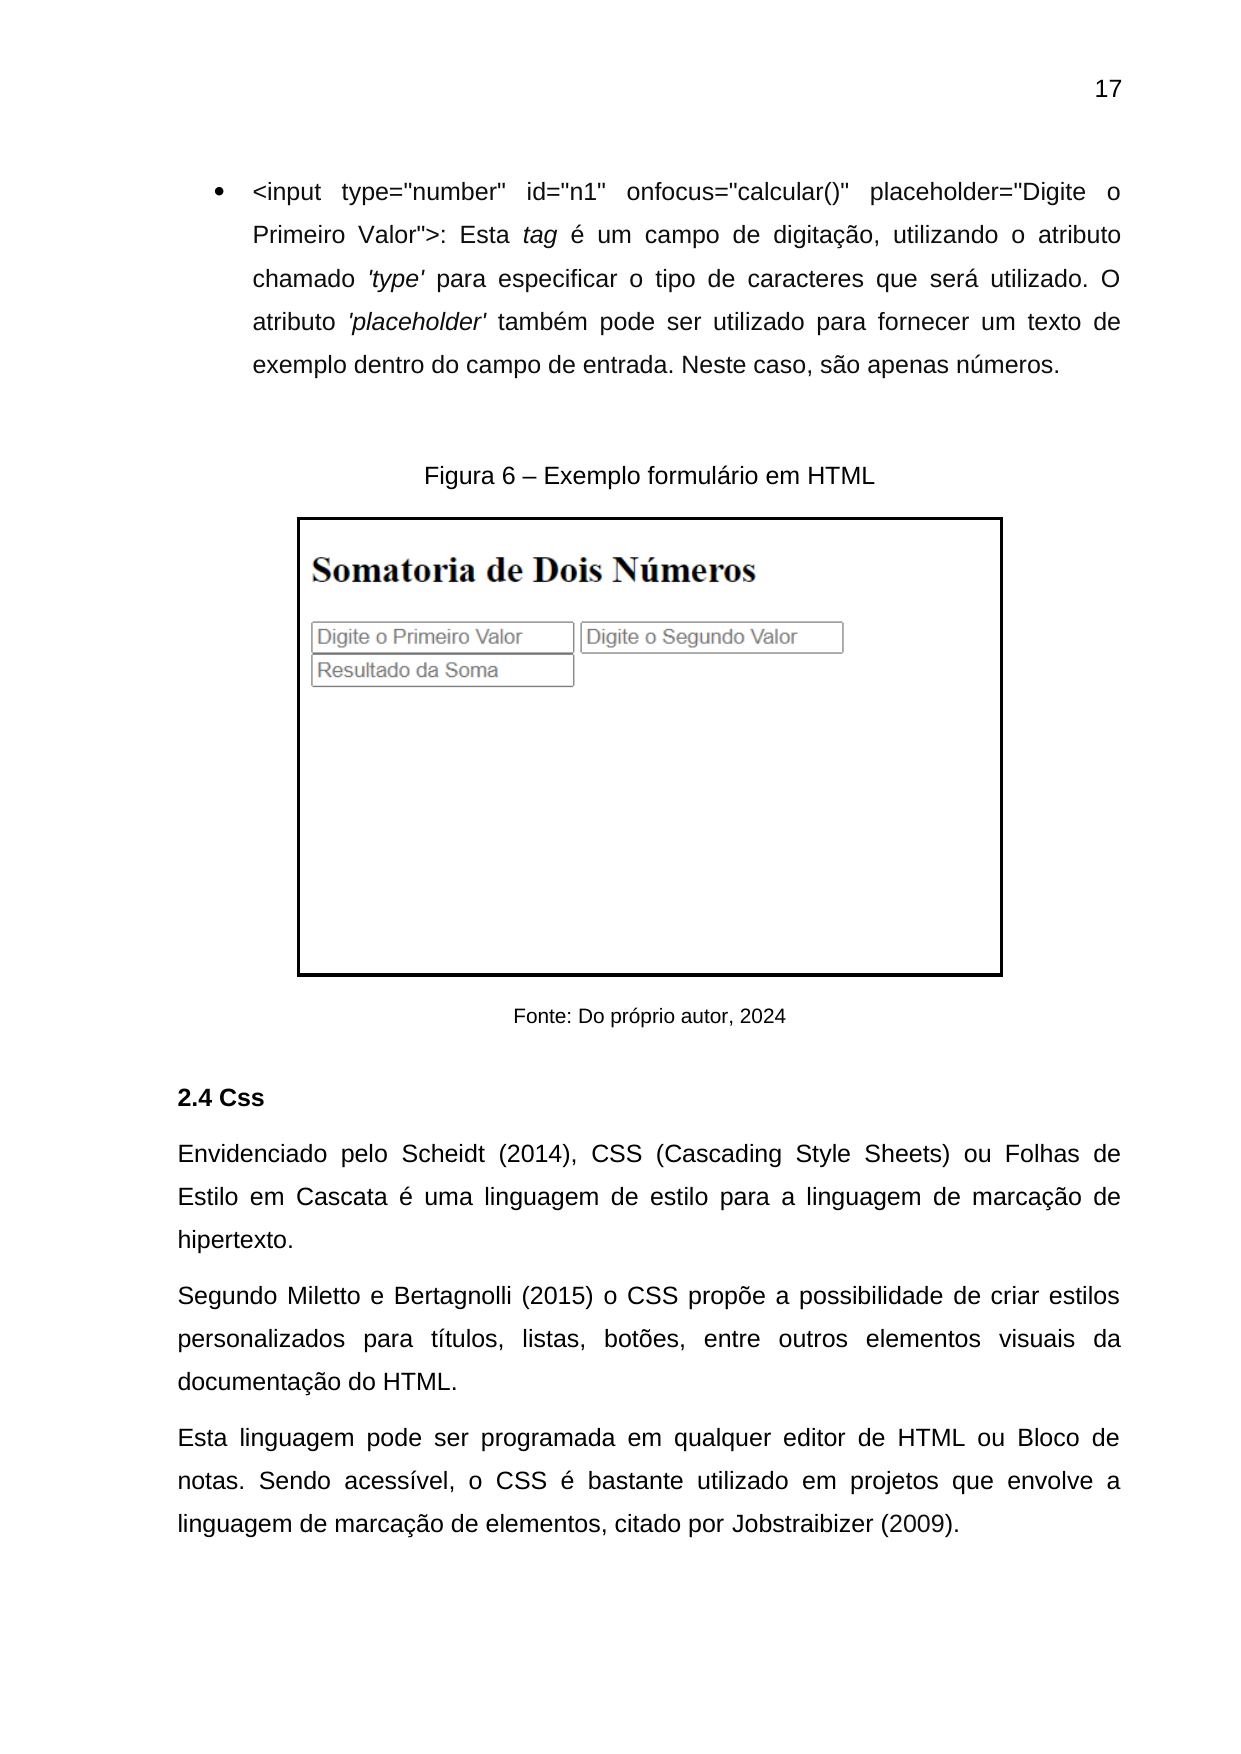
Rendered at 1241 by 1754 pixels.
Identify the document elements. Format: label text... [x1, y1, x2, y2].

text Envidenciado pelo Scheidt (2014), CSS (Cascading Style Sheets) ou Folhas de Estilo em Cascata é uma linguagem de estilo para a linguagem de marcação de hipertexto. [177, 1139, 1122, 1254]
text Esta linguagem pode ser programada em qualquer editor de HTML ou Bloco de notas. Sendo acessível, o CSS é bastante utilizado em projetos que envolve a linguagem de marcação de elementos, citado por Jobstraibizer (2009). [177, 1422, 1122, 1537]
list <input type="number" id="n1" onfocus="calcular()" placeholder="Digite o Primeiro Valor">: Esta tag é um campo de digitação, utilizando o atributo chamado 'type' para especificar o tipo de caracteres que será utilizado. O atributo 'placeholder' também pode ser utilizado para fornecer um texto de exemplo dentro do campo de entrada. Neste caso, são apenas números. [215, 177, 1122, 378]
text Fonte: Do próprio autor, 2024 [177, 1003, 1122, 1027]
picture [300, 520, 1000, 973]
text Figura 6 – Exemplo formulário em HTML [177, 461, 1122, 490]
text 2.4 Css [177, 1083, 1122, 1112]
text Segundo Miletto e Bertagnolli (2015) o CSS propõe a possibilidade de criar estilos personalizados para títulos, listas, botões, entre outros elementos visuais da documentação do HTML. [177, 1281, 1122, 1396]
